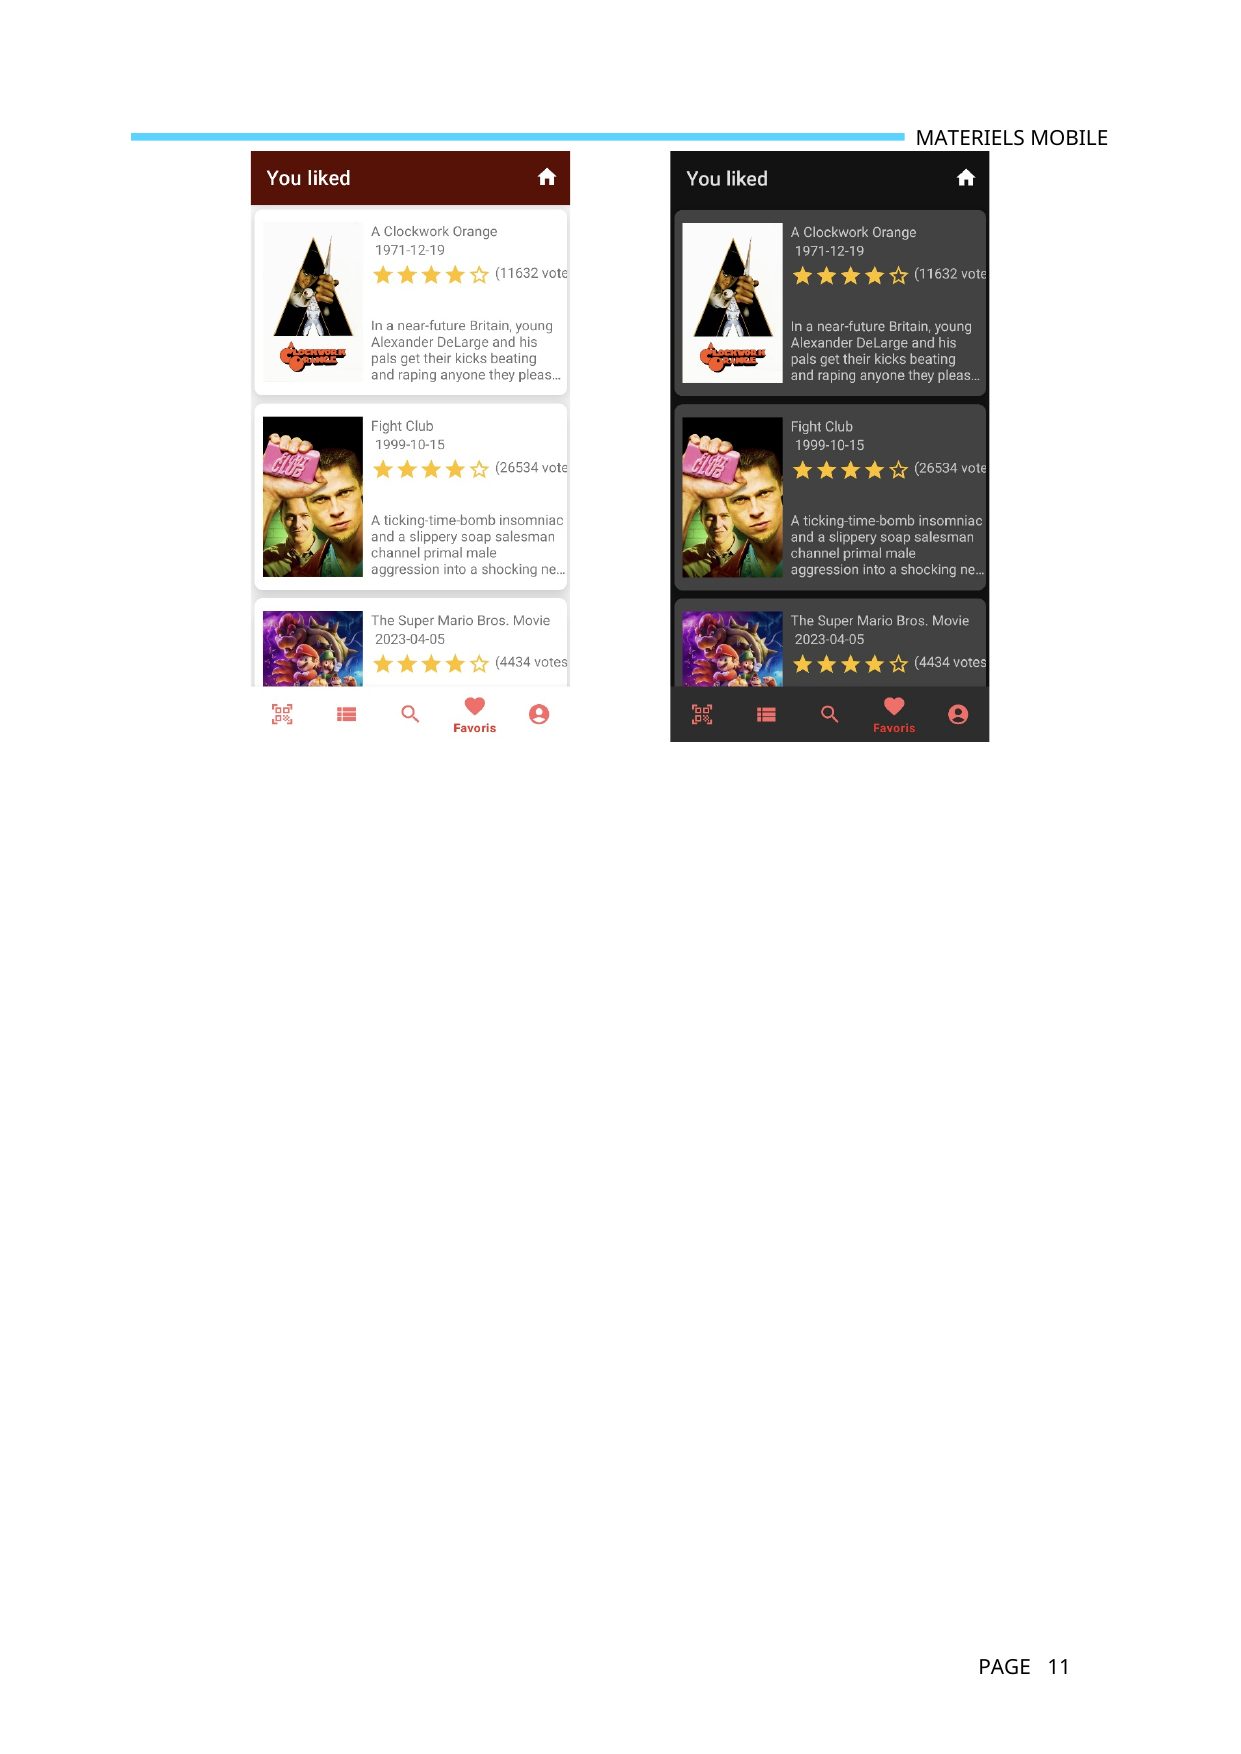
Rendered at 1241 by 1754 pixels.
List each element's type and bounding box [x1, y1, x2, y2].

picture [670, 151, 990, 742]
picture [250, 151, 571, 742]
